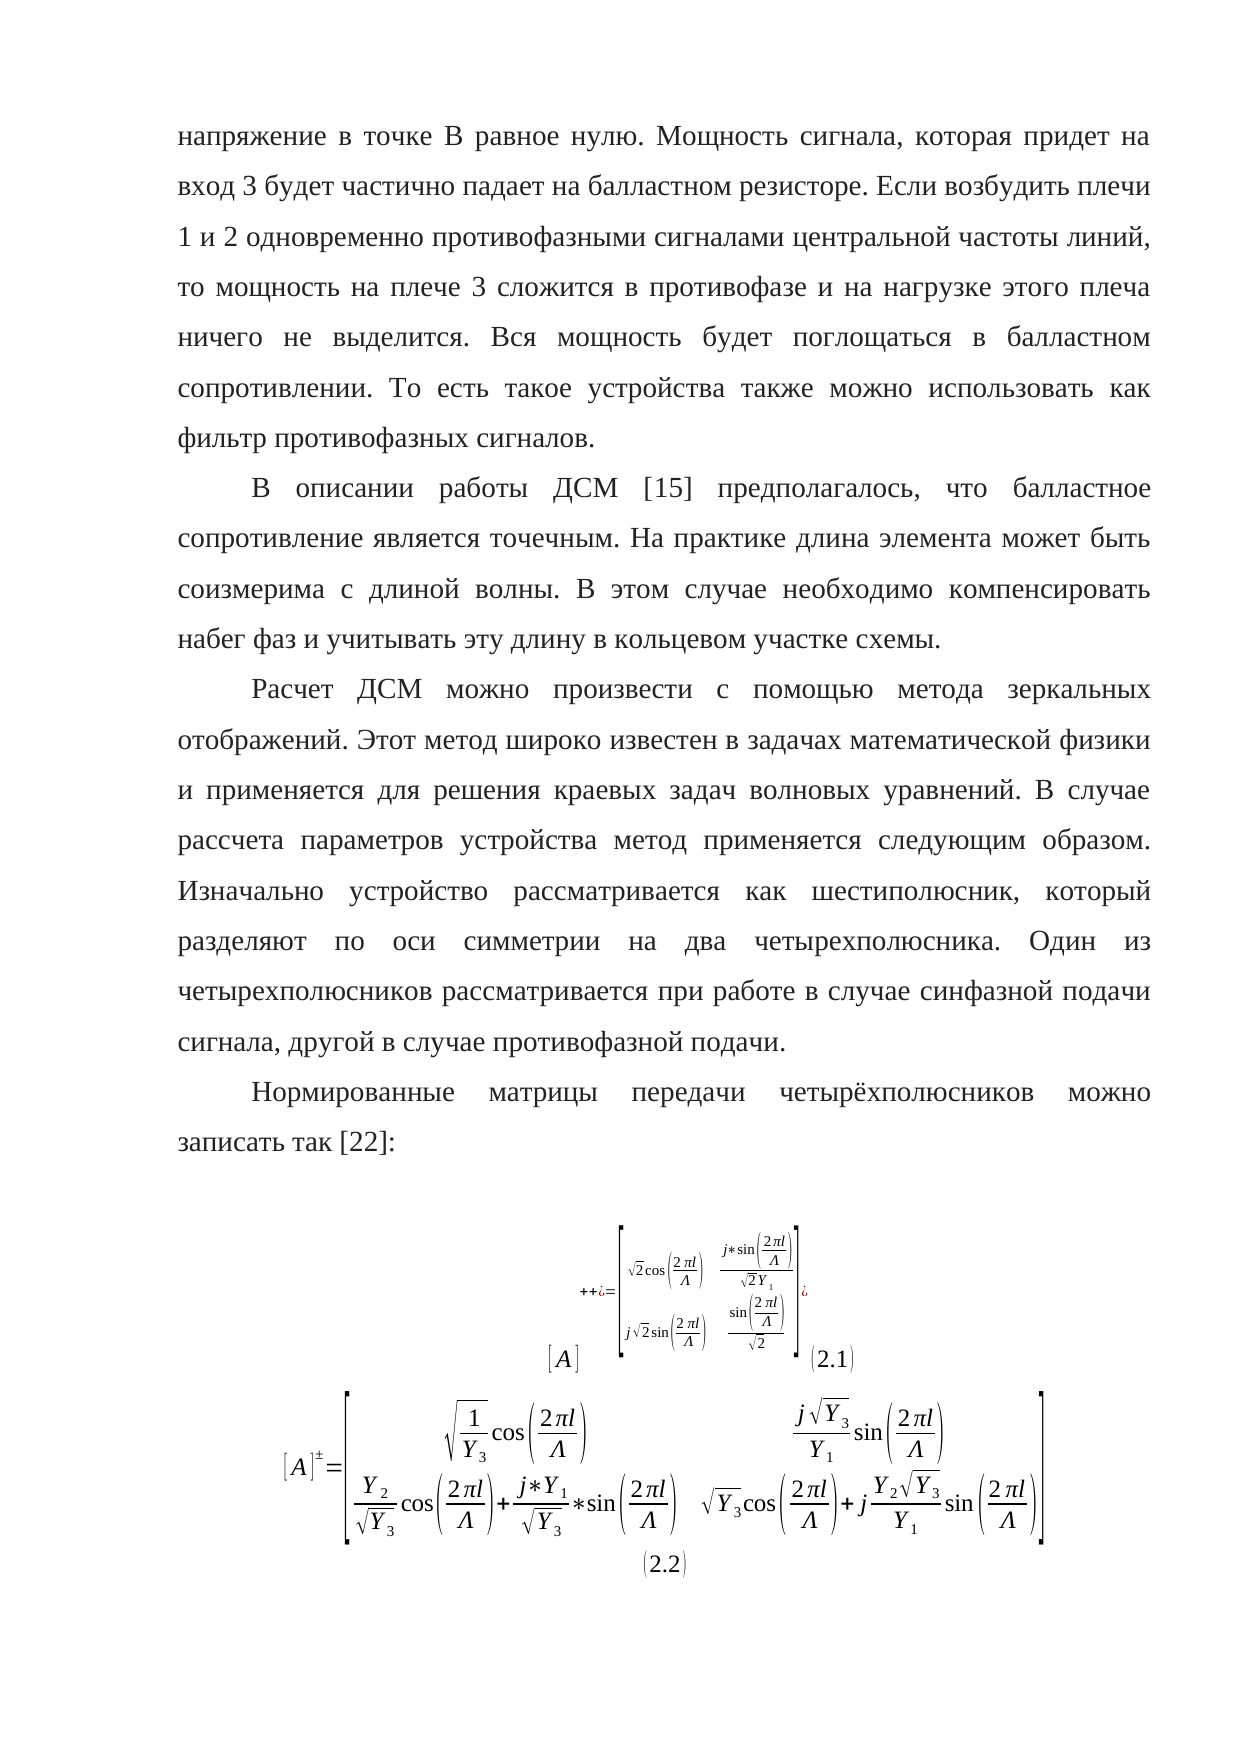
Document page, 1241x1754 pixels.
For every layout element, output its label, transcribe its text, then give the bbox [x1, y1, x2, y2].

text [177, 118, 1152, 453]
text Расчет ДСМ можно произвести с помощью метода зеркальных отображений. Этот метод широко известен в задачах математической физики и применяется для решения краевых задач волновых уравнений. В случае рассчета параметров устройства метод применяется следующим образом. Изначально устройство рассматривается как шестиполюсник, который разделяют по оси симметрии на два четырехполюсника. Один из четырехполюсников рассматривается при работе в случае синфазной подачи сигнала, другой в случае противофазной подачи. [177, 672, 1152, 1057]
